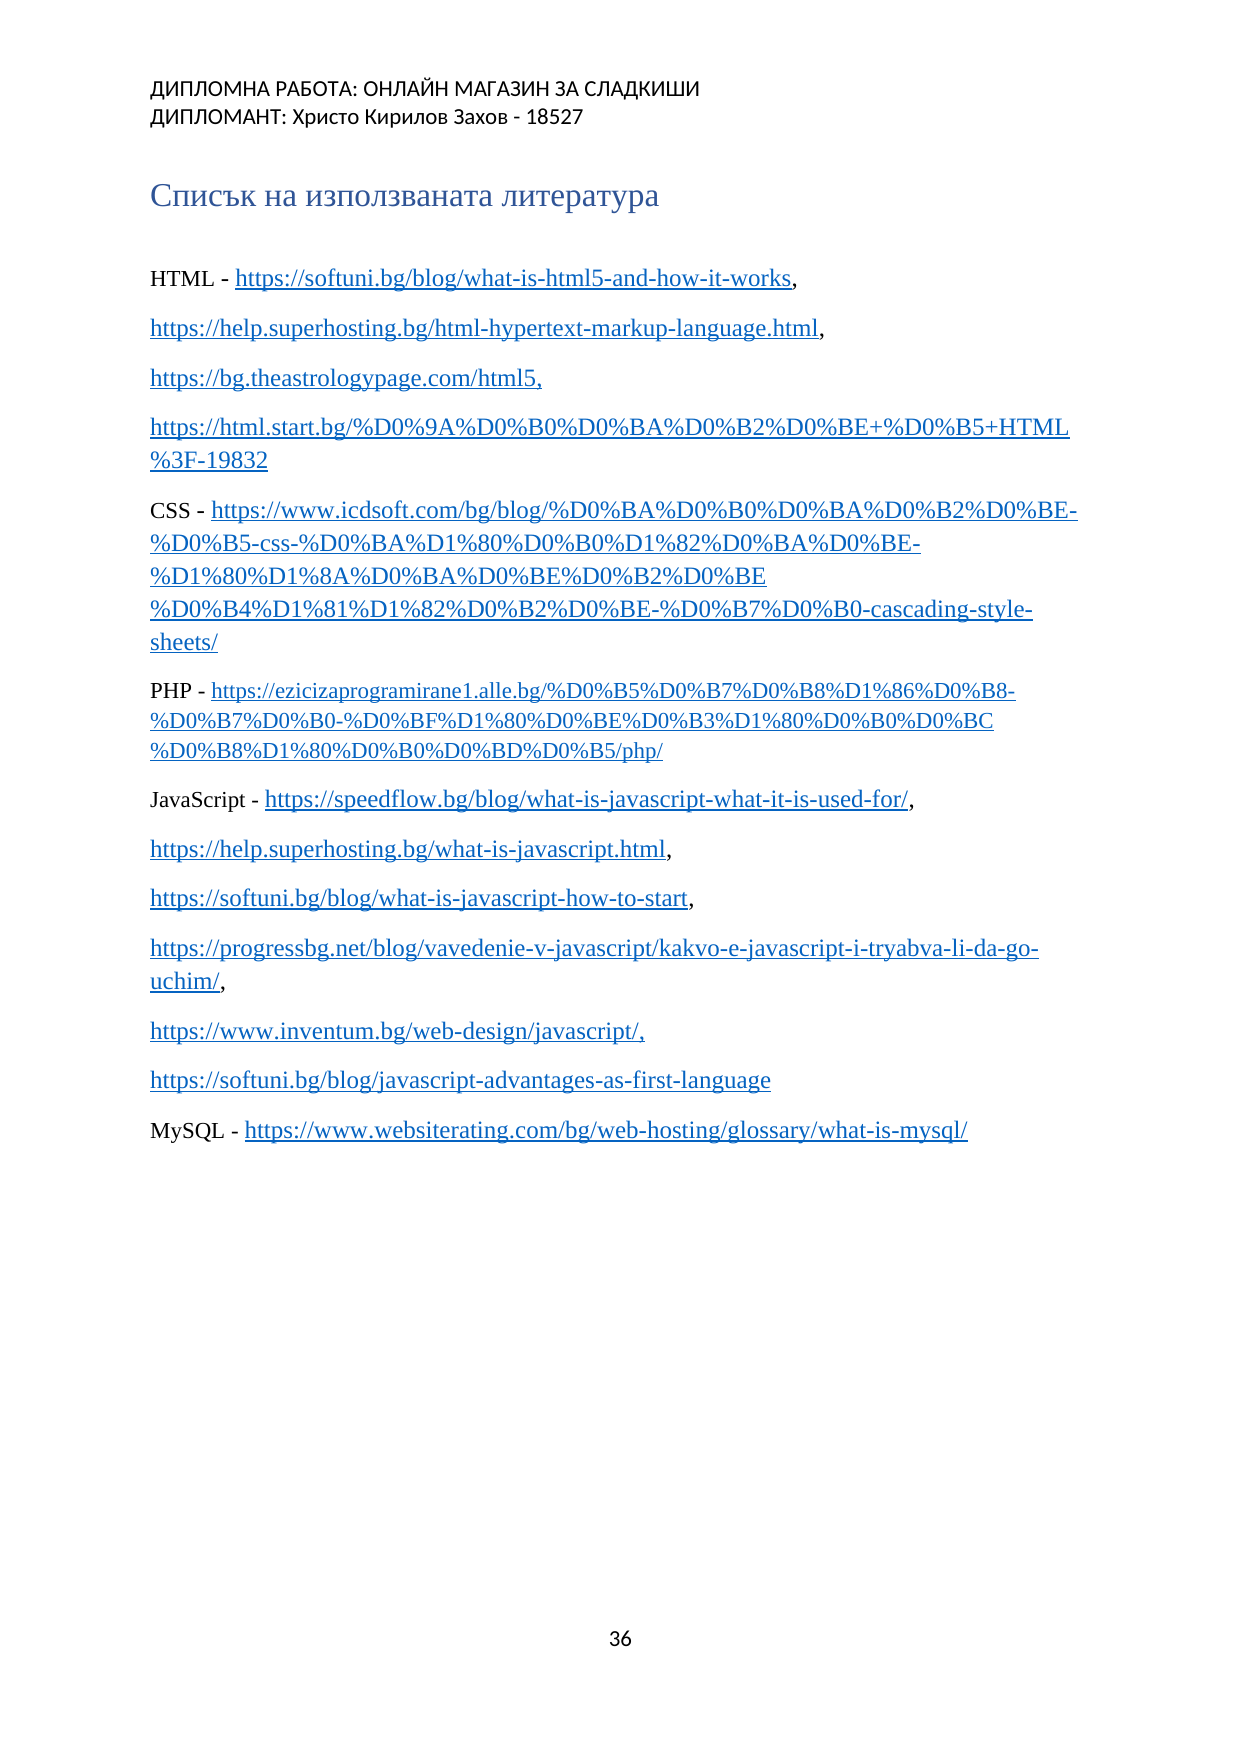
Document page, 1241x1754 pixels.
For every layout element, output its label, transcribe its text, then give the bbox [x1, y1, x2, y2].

text https://html.start.bg/%D0%9A%D0%B0%D0%BA%D0%B2%D0%BE+%D0%B5+HTML%3F-19832 [150, 412, 1090, 474]
text https://help.superhosting.bg/html-hypertext-markup-language.html, [150, 313, 1090, 342]
text CSS - https://www.icdsoft.com/bg/blog/%D0%BA%D0%B0%D0%BA%D0%B2%D0%BE-%D0%B5-css-%D0%BA%D1%80%D0%B0%D1%82%D0%BA%D0%BE-%D1%80%D1%8A%D0%BA%D0%BE%D0%B2%D0%BE%D0%B4%D1%81%D1%82%D0%B2%D0%BE-%D0%B7%D0%B0-cascading-style-sheets/ [150, 495, 1090, 656]
text https://bg.theastrologypage.com/html5, [150, 363, 1090, 391]
text https://progressbg.net/blog/vavedenie-v-javascript/kakvo-e-javascript-i-tryabva-li-da-go-uchim/, [150, 933, 1090, 995]
text https://help.superhosting.bg/what-is-javascript.html, [150, 834, 1090, 862]
text MySQL - https://www.websiterating.com/bg/web-hosting/glossary/what-is-mysql/ [150, 1115, 1090, 1144]
text https://softuni.bg/blog/what-is-javascript-how-to-start, [150, 883, 1090, 912]
text HTML - https://softuni.bg/blog/what-is-html5-and-how-it-works, [150, 263, 1090, 292]
subtitle Списък на използваната литература [150, 175, 1090, 213]
text JavaScript - https://speedflow.bg/blog/what-is-javascript-what-it-is-used-for/, [150, 784, 1090, 813]
text PHP - https://ezicizaprogramirane1.alle.bg/%D0%B5%D0%B7%D0%B8%D1%86%D0%B8-%D0%B7%D0%B0-%D0%BF%D1%80%D0%BE%D0%B3%D1%80%D0%B0%D0%BC%D0%B8%D1%80%D0%B0%D0%BD%D0%B5/php/ [150, 677, 1090, 763]
text https://softuni.bg/blog/javascript-advantages-as-first-language [150, 1066, 1090, 1094]
text https://www.inventum.bg/web-design/javascript/, [150, 1016, 1090, 1044]
